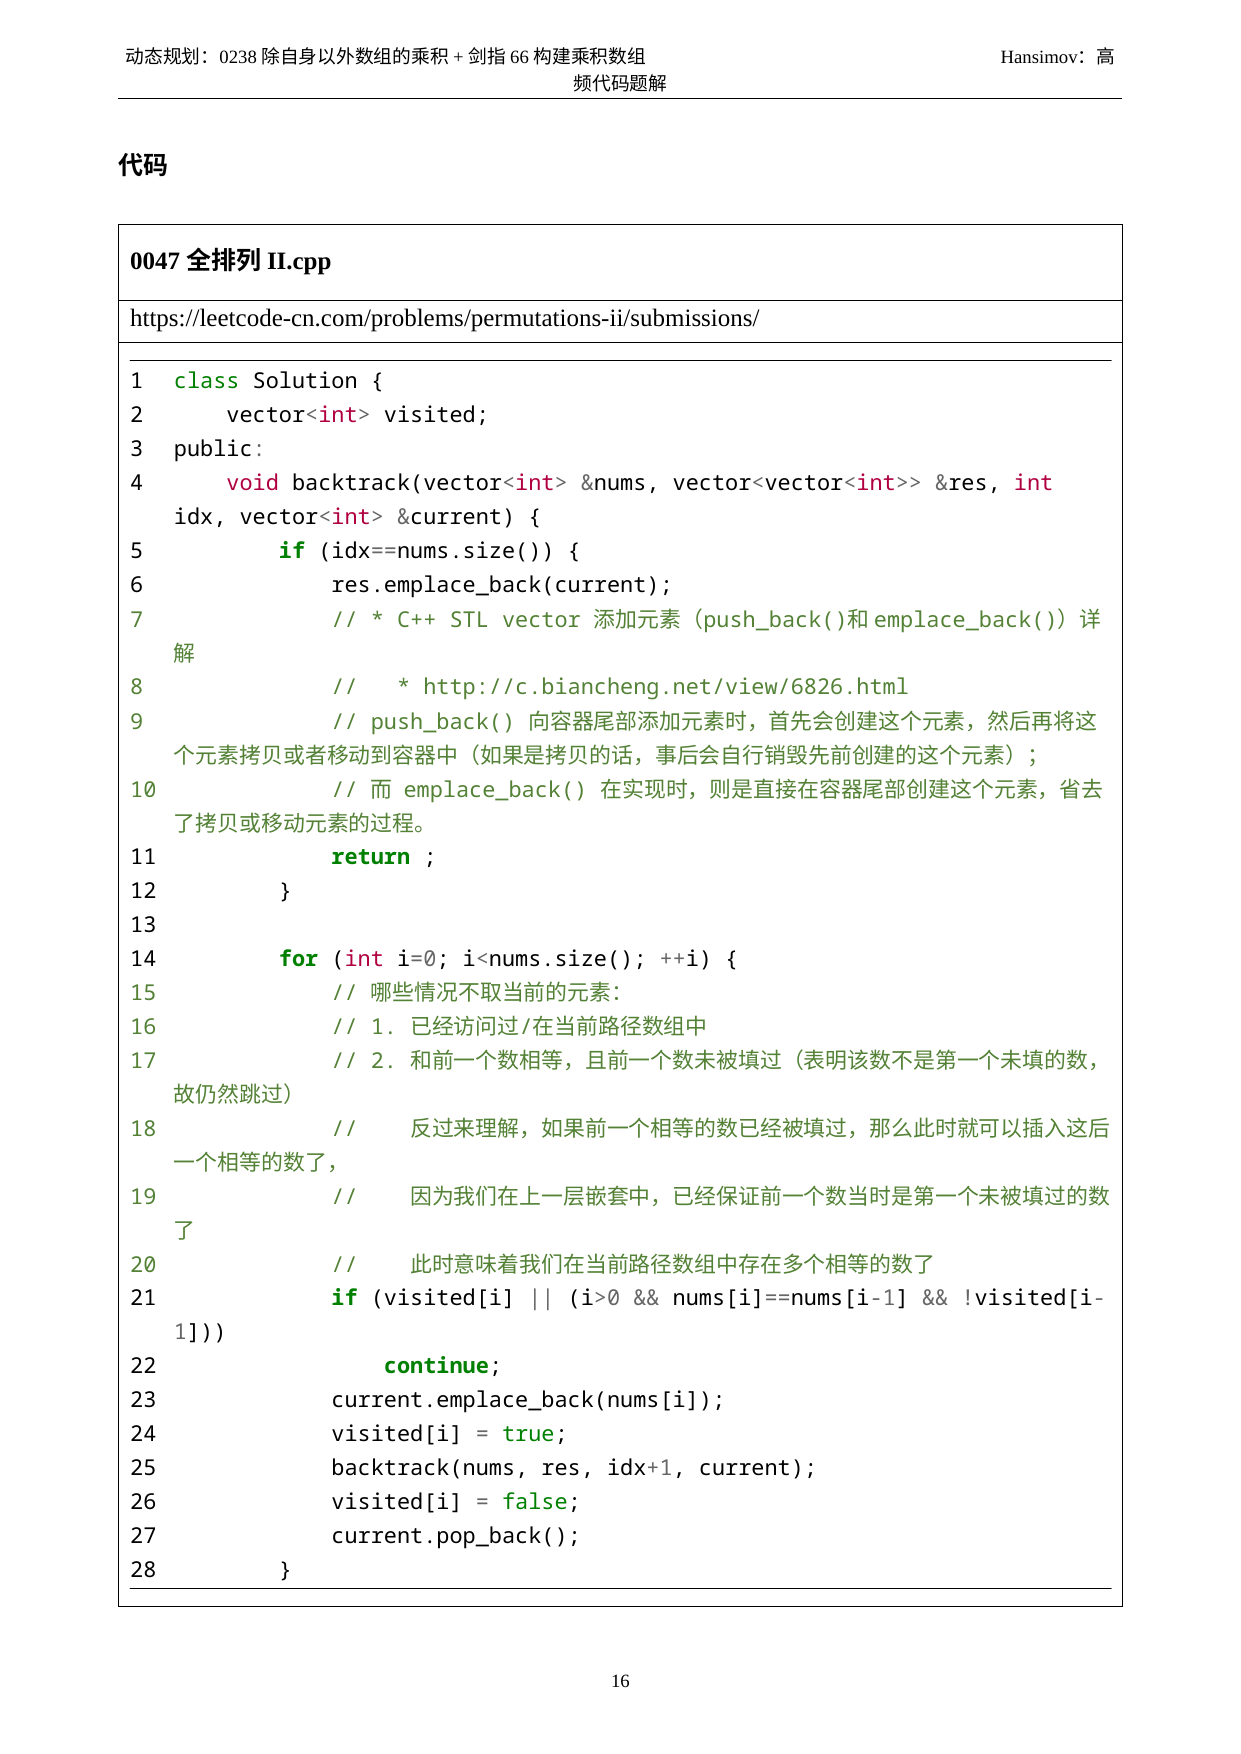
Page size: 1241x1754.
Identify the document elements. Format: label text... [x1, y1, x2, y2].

table_cell https://leetcode-cn.com/problems/permutations-ii/submissions/ [119, 301, 1122, 342]
table_header 0047 全排列 II.cpp [119, 225, 1122, 300]
subtitle 代码 [118, 130, 1097, 198]
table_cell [119, 343, 1122, 1606]
